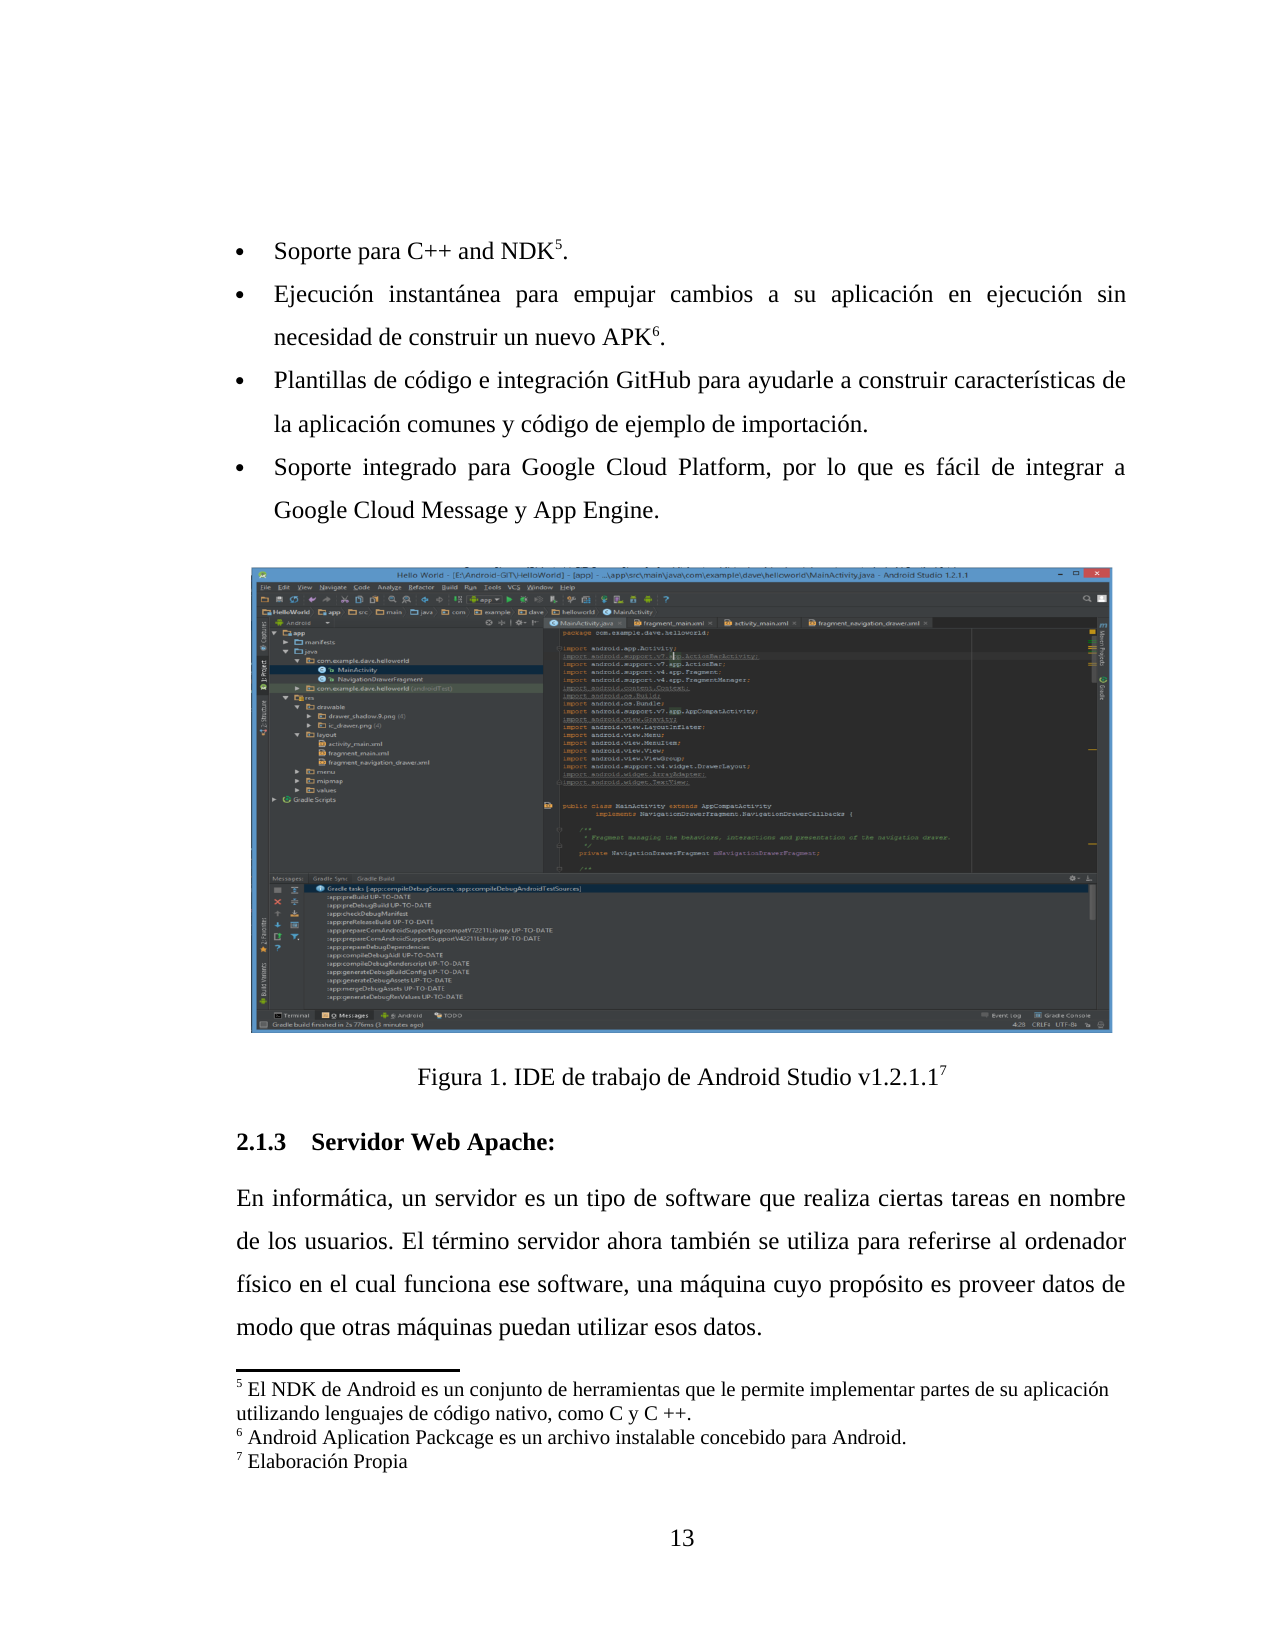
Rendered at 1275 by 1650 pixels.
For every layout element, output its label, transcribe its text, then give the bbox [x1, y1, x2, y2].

subtitle Servidor Web Apache: [236, 1127, 1127, 1156]
text Figura 1. IDE de trabajo de Android Studio v1.2.1.1 [236, 1062, 1127, 1090]
list Soporte integrado para Google Cloud Platform, por lo que es fácil de integrar a Google Cloud Message y App Engine. [236, 452, 1127, 524]
list Soporte para C++ and NDK. [236, 236, 1127, 265]
picture [251, 567, 1113, 1033]
list Ejecución instantánea para empujar cambios a su aplicación en ejecución sin necesidad de construir un nuevo APK. [236, 279, 1127, 351]
list Plantillas de código e integración GitHub para ayudarle a construir características de la aplicación comunes y código de ejemplo de importación. [236, 366, 1127, 437]
text En informática, un servidor es un tipo de software que realiza ciertas tareas en nombre de los usuarios. El término servidor ahora también se utiliza para referirse al ordenador físico en el cual funciona ese software, una máquina cuyo propósito es proveer datos de modo que otras máquinas puedan utilizar esos datos. [236, 1183, 1127, 1341]
